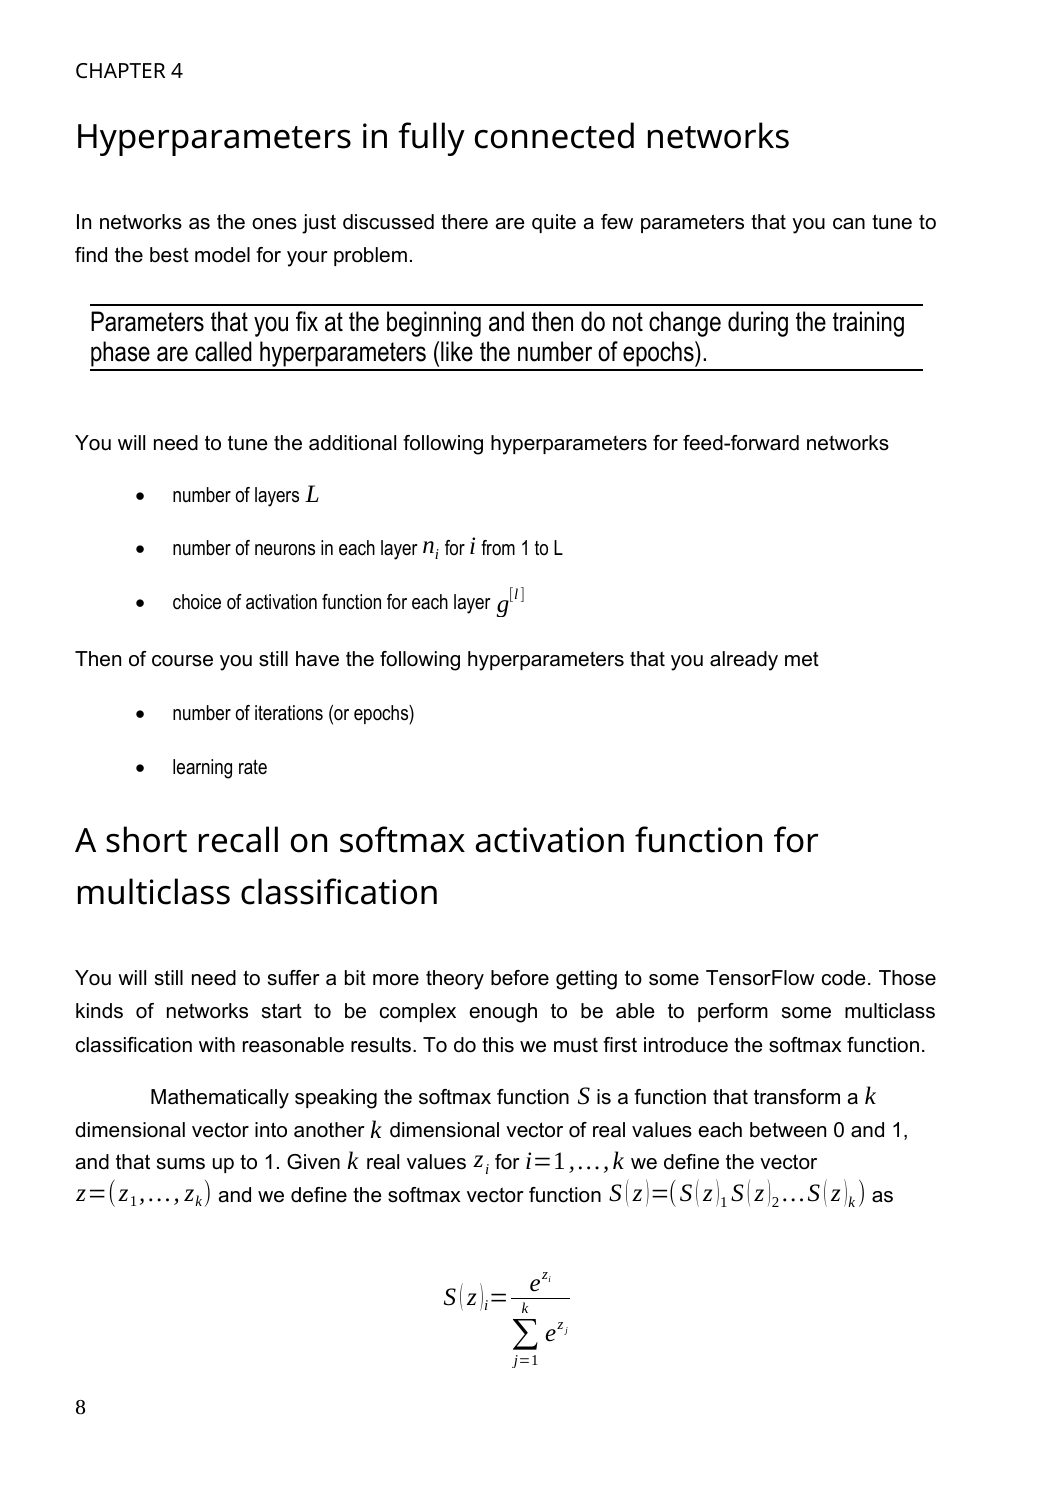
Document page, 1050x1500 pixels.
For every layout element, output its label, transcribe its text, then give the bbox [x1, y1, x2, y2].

text Then of course you still have the following hyperparameters that you already met [75, 638, 937, 671]
text You will need to tune the additional following hyperparameters for feed-forward networks [75, 421, 937, 454]
text Mathematically speaking the softmax function is a function that transform a dimensional vector into another dimensional vector of real values each between 0 and 1, and that sums up to 1. Given real values for we define the vector and we define the softmax vector function as [75, 1077, 937, 1211]
text choice of activation function for each layer [135, 583, 848, 617]
text In networks as the ones just discussed there are quite a few parameters that you can tune to find the best model for your problem. [75, 200, 937, 267]
text Parameters that you fix at the beginning and then do not change during the training phase are called hyperparameters (like the number of epochs). [90, 306, 923, 369]
text learning rate [135, 746, 848, 779]
text number of iterations (or epochs) [135, 692, 848, 725]
text number of neurons in each layer for from 1 to L [135, 529, 848, 563]
text number of layers [135, 475, 848, 508]
subtitle Hyperparameters in fully connected networks [75, 112, 937, 158]
text You will still need to suffer a bit more theory before getting to some TensorFlow code. Those kinds of networks start to be complex enough to be able to perform some multiclass classification with reasonable results. To do this we must first introduce the softmax function. [75, 957, 937, 1057]
subtitle A short recall on softmax activation function for multiclass classification [75, 817, 937, 914]
